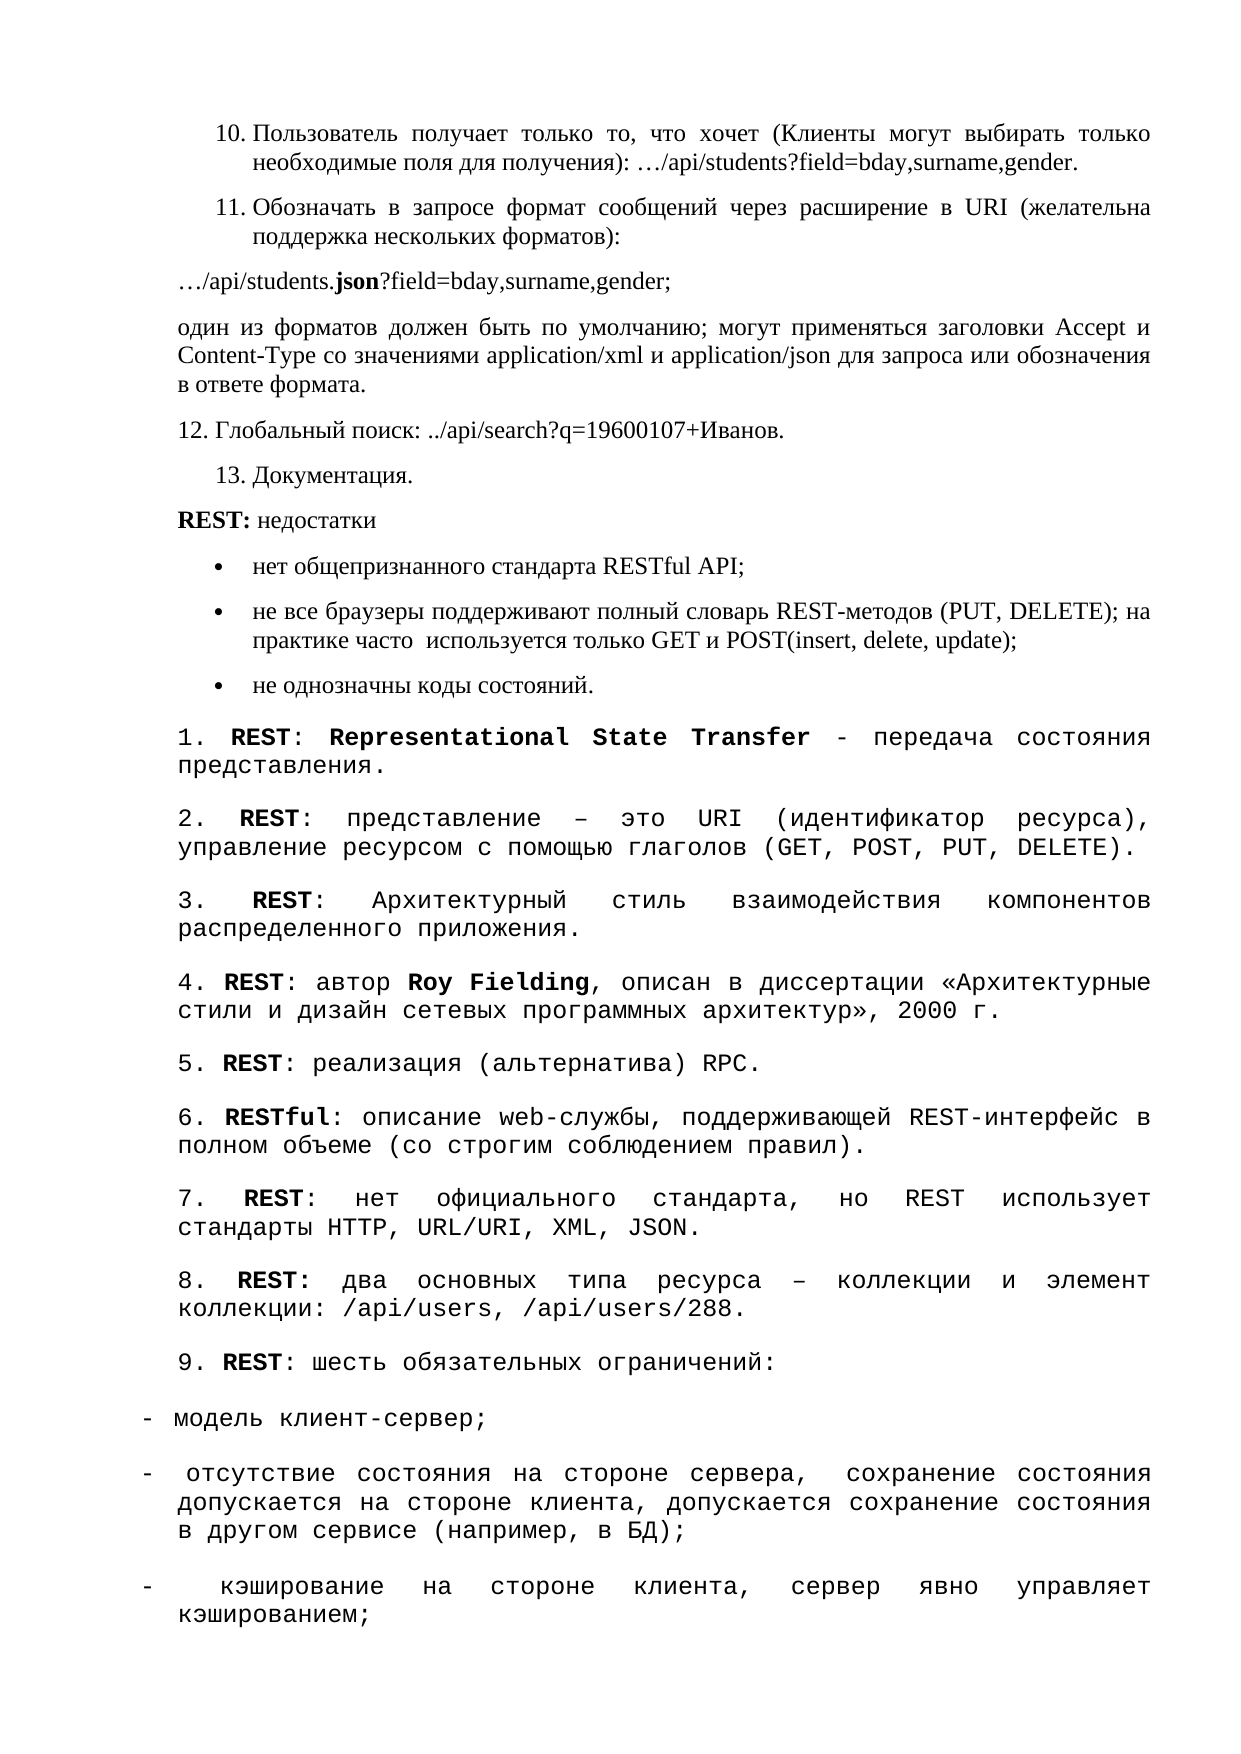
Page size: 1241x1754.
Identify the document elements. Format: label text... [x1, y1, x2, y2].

list Глобальный поиск: ../api/search?q=19600107+Иванов. [177, 415, 1152, 443]
text 8. REST: два основных типа ресурса – коллекции и элемент коллекции: /api/users, /api/users/288. [177, 1268, 1152, 1324]
text REST: недостатки [177, 506, 1152, 534]
text один из форматов должен быть по умолчанию; могут применяться заголовки Accept и Content-Type со значениями application/xml и application/json для запроса или обозначения в ответе формата. [177, 312, 1152, 398]
list Документация. [215, 460, 1152, 489]
text …/api/students.json?field=bday,surname,gender; [177, 266, 1152, 295]
list нет общепризнанного стандарта RESTful API; [215, 551, 1152, 580]
text 3. REST: Архитектурный стиль взаимодействия компонентов распределенного приложения. [177, 888, 1152, 944]
list Обозначать в запросе формат сообщений через расширение в URI (желательна поддержка нескольких форматов): [215, 192, 1152, 250]
text 5. REST: реализация (альтернатива) RPC. [177, 1051, 1152, 1079]
list не однозначны коды состояний. [215, 671, 1152, 699]
list Пользователь получает только то, что хочет (Клиенты могут выбирать только необходимые поля для получения): …/api/students?field=bday,surname,gender. [215, 118, 1152, 176]
text 2. REST: представление – это URI (идентификатор ресурса), управление ресурсом с помощью глаголов (GET, POST, PUT, DELETE). [177, 806, 1152, 863]
list не все браузеры поддерживают полный словарь REST-методов (PUT, DELETE); на практике часто используется только GET и POSТ(insert, delete, update); [215, 596, 1152, 654]
text - отсутствие состояния на стороне сервера, сохранение состояния допускается на стороне клиента, допускается сохранение состояния в другом сервисе (например, в БД); [140, 1458, 1152, 1546]
text 4. REST: автор Roy Fielding, описан в диссертации «Архитектурные стили и дизайн сетевых программных архитектур», 2000 г. [177, 969, 1152, 1026]
text 6. RESTful: описание web-службы, поддерживающей REST-интерфейс в полном объеме (со строгим соблюдением правил). [177, 1104, 1152, 1161]
text 1. REST: Representational State Transfer - передача состояния представления. [177, 724, 1152, 781]
text - модель клиент-сервер; [140, 1403, 1152, 1433]
text 9. REST: шесть обязательных ограничений: [177, 1349, 1152, 1378]
text - кэширование на стороне клиента, сервер явно управляет кэшированием; [140, 1571, 1152, 1630]
text 7. REST: нет официального стандарта, но REST использует стандарты HTTP, URL/URI, XML, JSON. [177, 1186, 1152, 1243]
